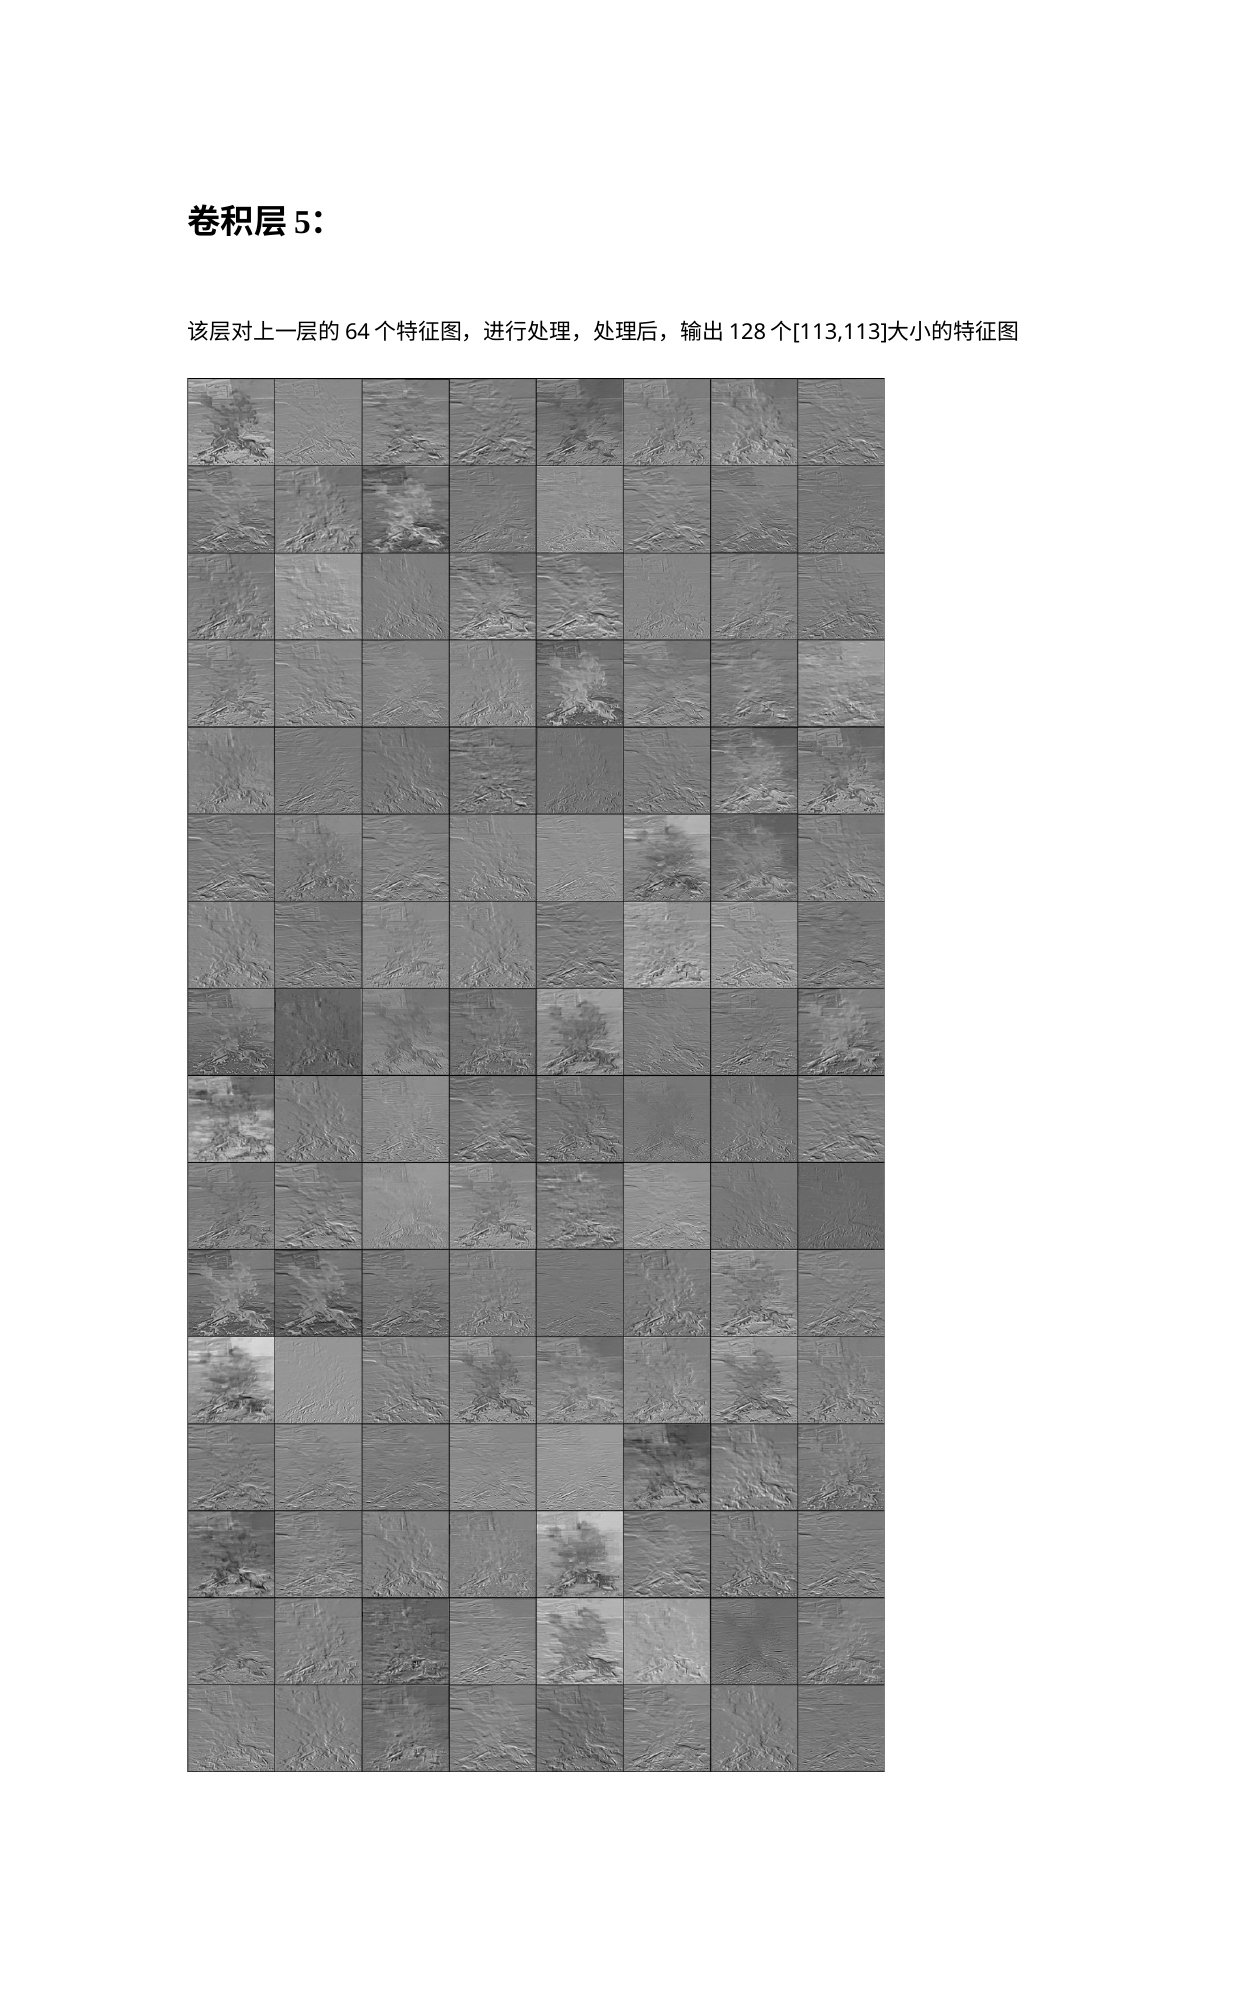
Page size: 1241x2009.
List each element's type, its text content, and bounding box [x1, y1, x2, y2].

subtitle 卷积层5： [187, 186, 1053, 251]
text 该层对上一层的64个特征图，进行处理，处理后，输出128个[113,113]大小的特征图 [187, 313, 1053, 346]
picture [187, 378, 885, 1772]
